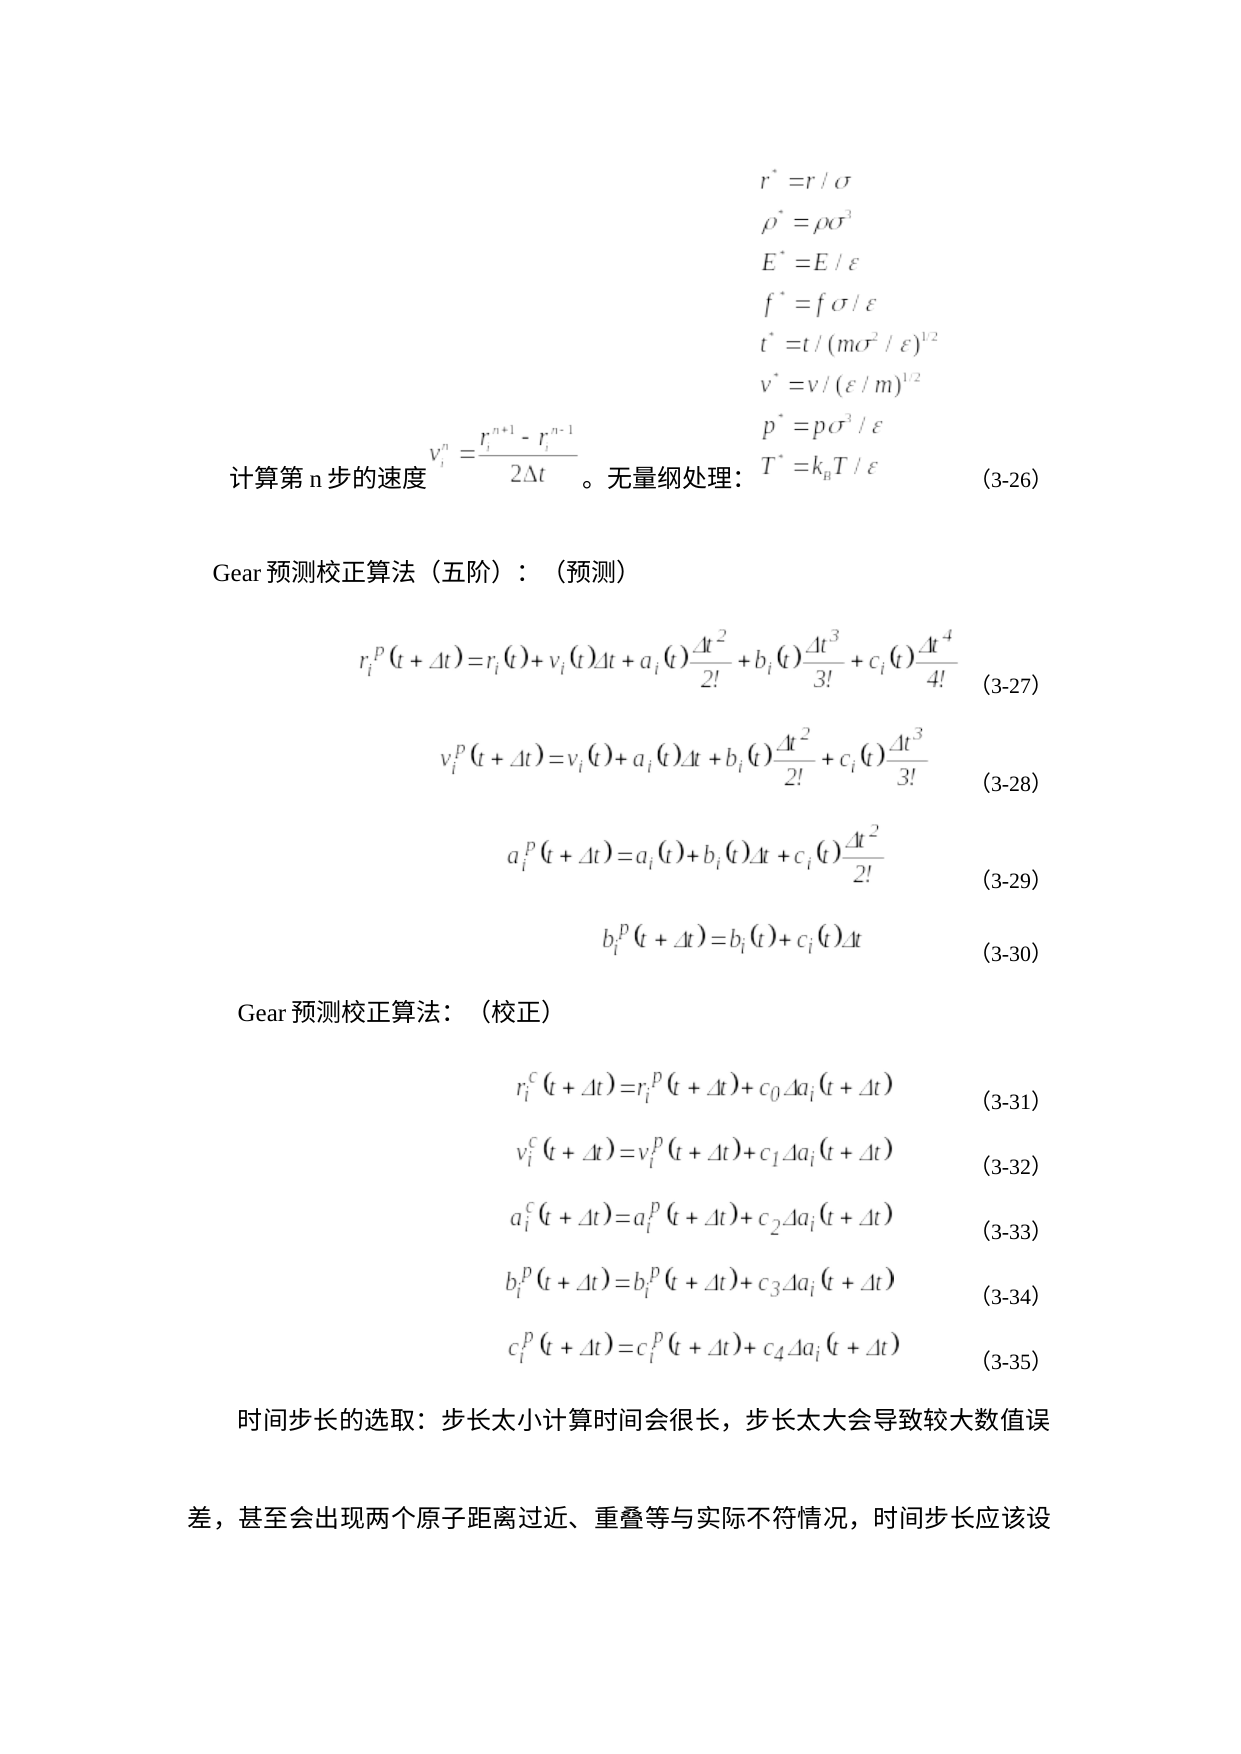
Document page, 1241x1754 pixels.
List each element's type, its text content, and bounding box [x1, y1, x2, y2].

text （3-30） [187, 913, 1053, 978]
text Gear预测校正算法（五阶）：（预测） [187, 538, 1053, 603]
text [187, 162, 1053, 519]
text Gear预测校正算法：（校正） [187, 978, 1053, 1043]
text （3-33） [187, 1191, 1053, 1256]
text （3-34） [187, 1256, 1053, 1321]
text （3-35） [187, 1321, 1053, 1386]
text （3-31） [187, 1061, 1053, 1126]
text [187, 1386, 1053, 1549]
text （3-29） [187, 816, 1053, 913]
text （3-28） [187, 718, 1053, 816]
text （3-27） [187, 621, 1053, 718]
text （3-32） [187, 1126, 1053, 1191]
